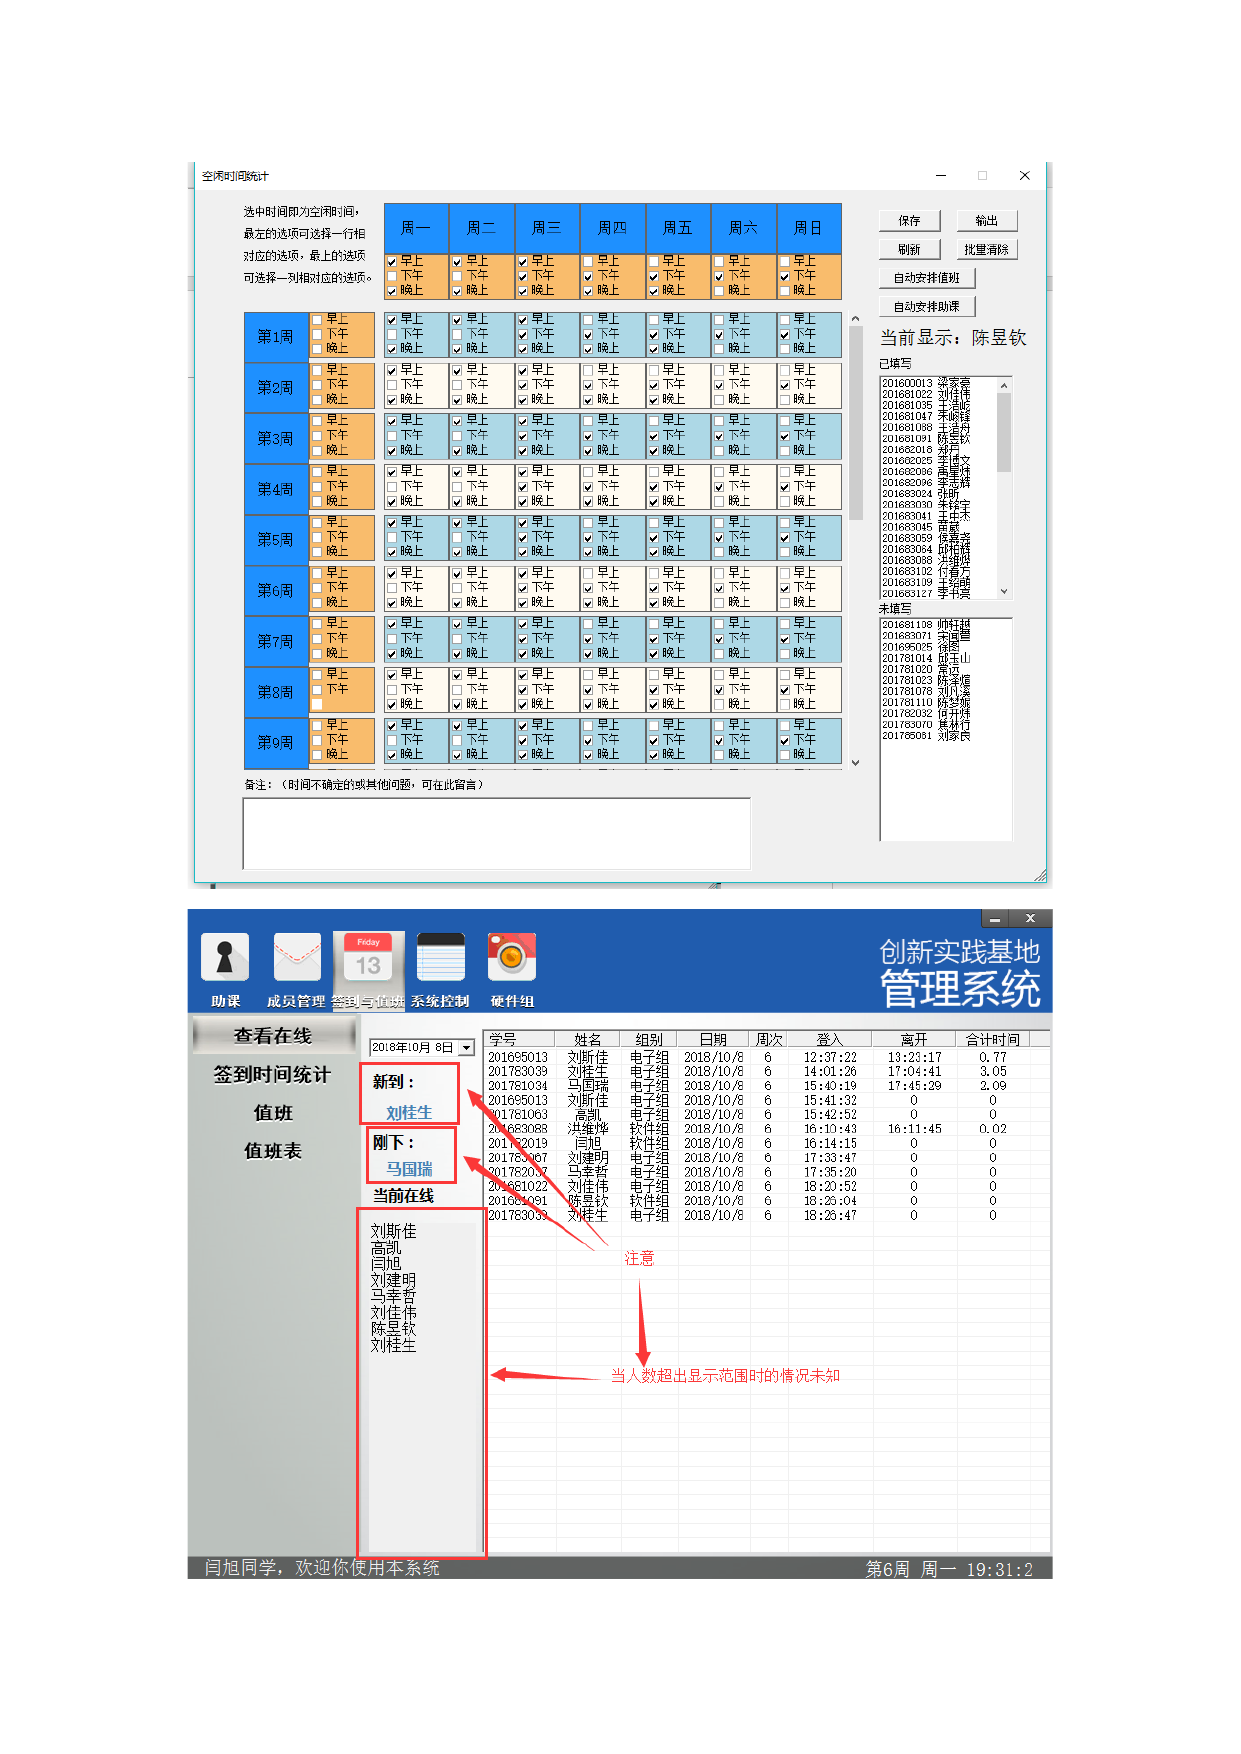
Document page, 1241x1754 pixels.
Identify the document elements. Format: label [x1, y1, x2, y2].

picture [187, 162, 1053, 889]
picture [187, 909, 1053, 1579]
